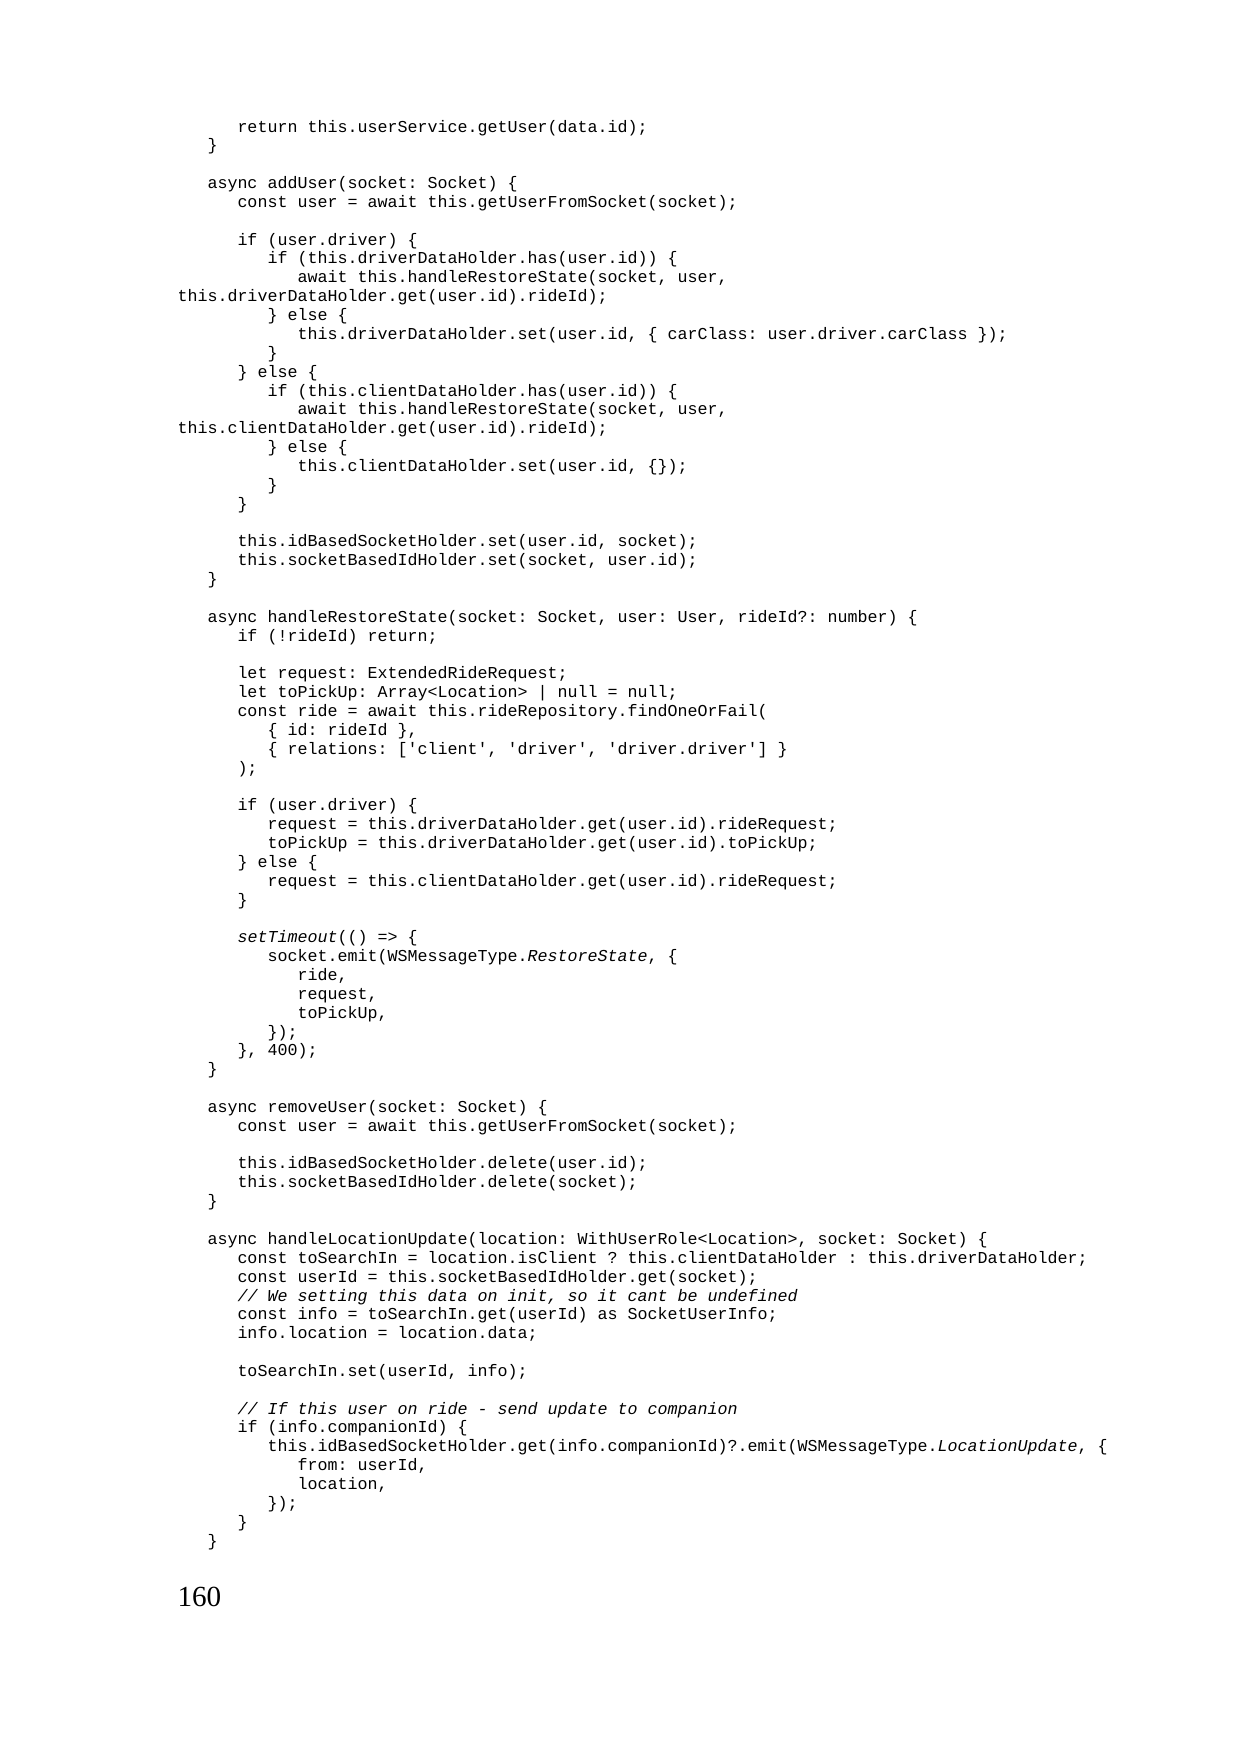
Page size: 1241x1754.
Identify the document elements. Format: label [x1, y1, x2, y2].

text [177, 118, 1152, 1570]
